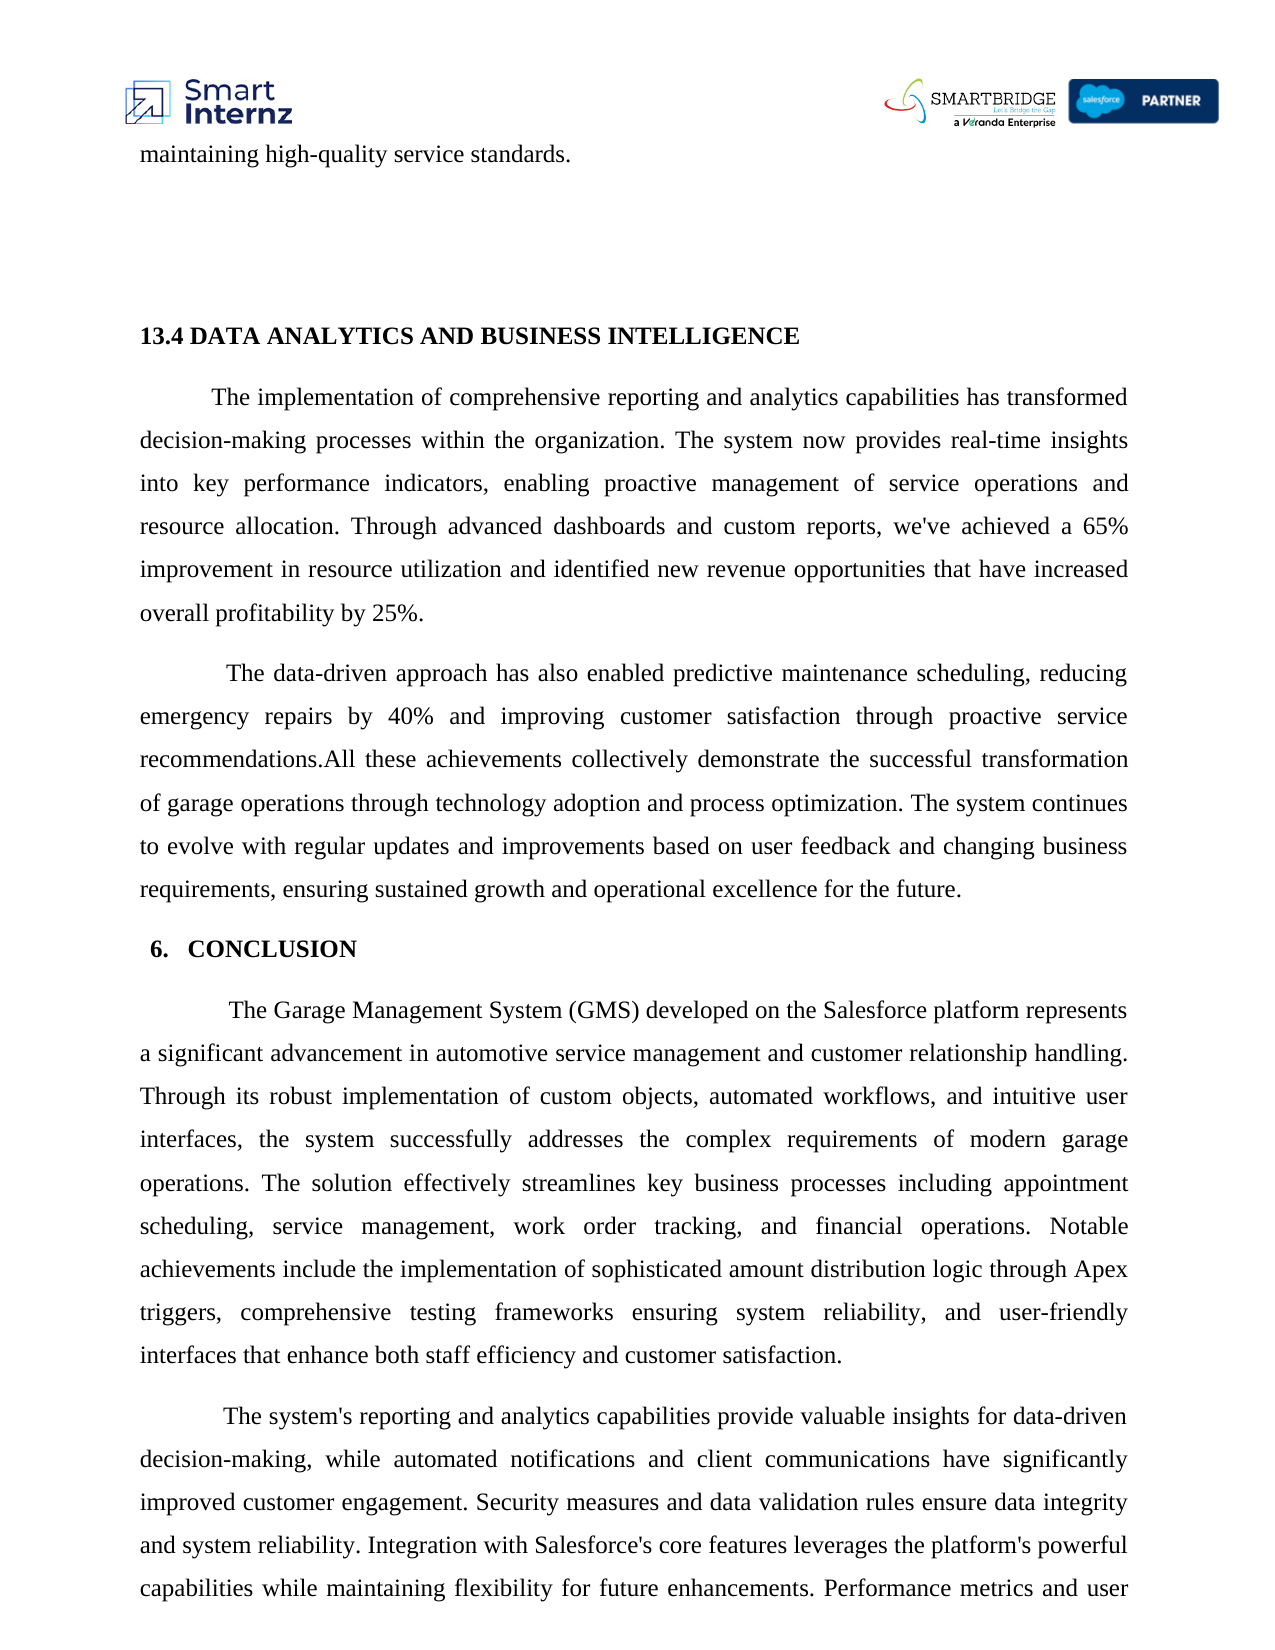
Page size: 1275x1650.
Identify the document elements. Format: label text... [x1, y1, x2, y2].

text The Garage Management System (GMS) developed on the Salesforce platform represents a significant advancement in automotive service management and customer relationship handling. Through its robust implementation of custom objects, automated workflows, and intuitive user interfaces, the system successfully addresses the complex requirements of modern garage operations. The solution effectively streamlines key business processes including appointment scheduling, service management, work order tracking, and financial operations. Notable achievements include the implementation of sophisticated amount distribution logic through Apex triggers, comprehensive testing frameworks ensuring system reliability, and user-friendly interfaces that enhance both staff efficiency and customer satisfaction. [139, 995, 1129, 1369]
text The implementation of comprehensive reporting and analytics capabilities has transformed decision-making processes within the organization. The system now provides real-time insights into key performance indicators, enabling proactive management of service operations and resource allocation. Through advanced dashboards and custom reports, we've achieved a 65% improvement in resource utilization and identified new revenue opportunities that have increased overall profitability by 25%. [139, 382, 1129, 626]
text 13.4 DATA ANALYTICS AND BUSINESS INTELLIGENCE [139, 321, 1129, 350]
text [139, 139, 1129, 168]
picture [875, 73, 1219, 132]
list CONCLUSION [150, 934, 1129, 963]
text The data-driven approach has also enabled predictive maintenance scheduling, reducing emergency repairs by 40% and improving customer satisfaction through proactive service recommendations.All these achievements collectively demonstrate the successful transformation of garage operations through technology adoption and process optimization. The system continues to evolve with regular updates and improvements based on user feedback and changing business requirements, ensuring sustained growth and operational excellence for the future. [139, 658, 1129, 903]
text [139, 1401, 1129, 1602]
picture [120, 79, 297, 124]
